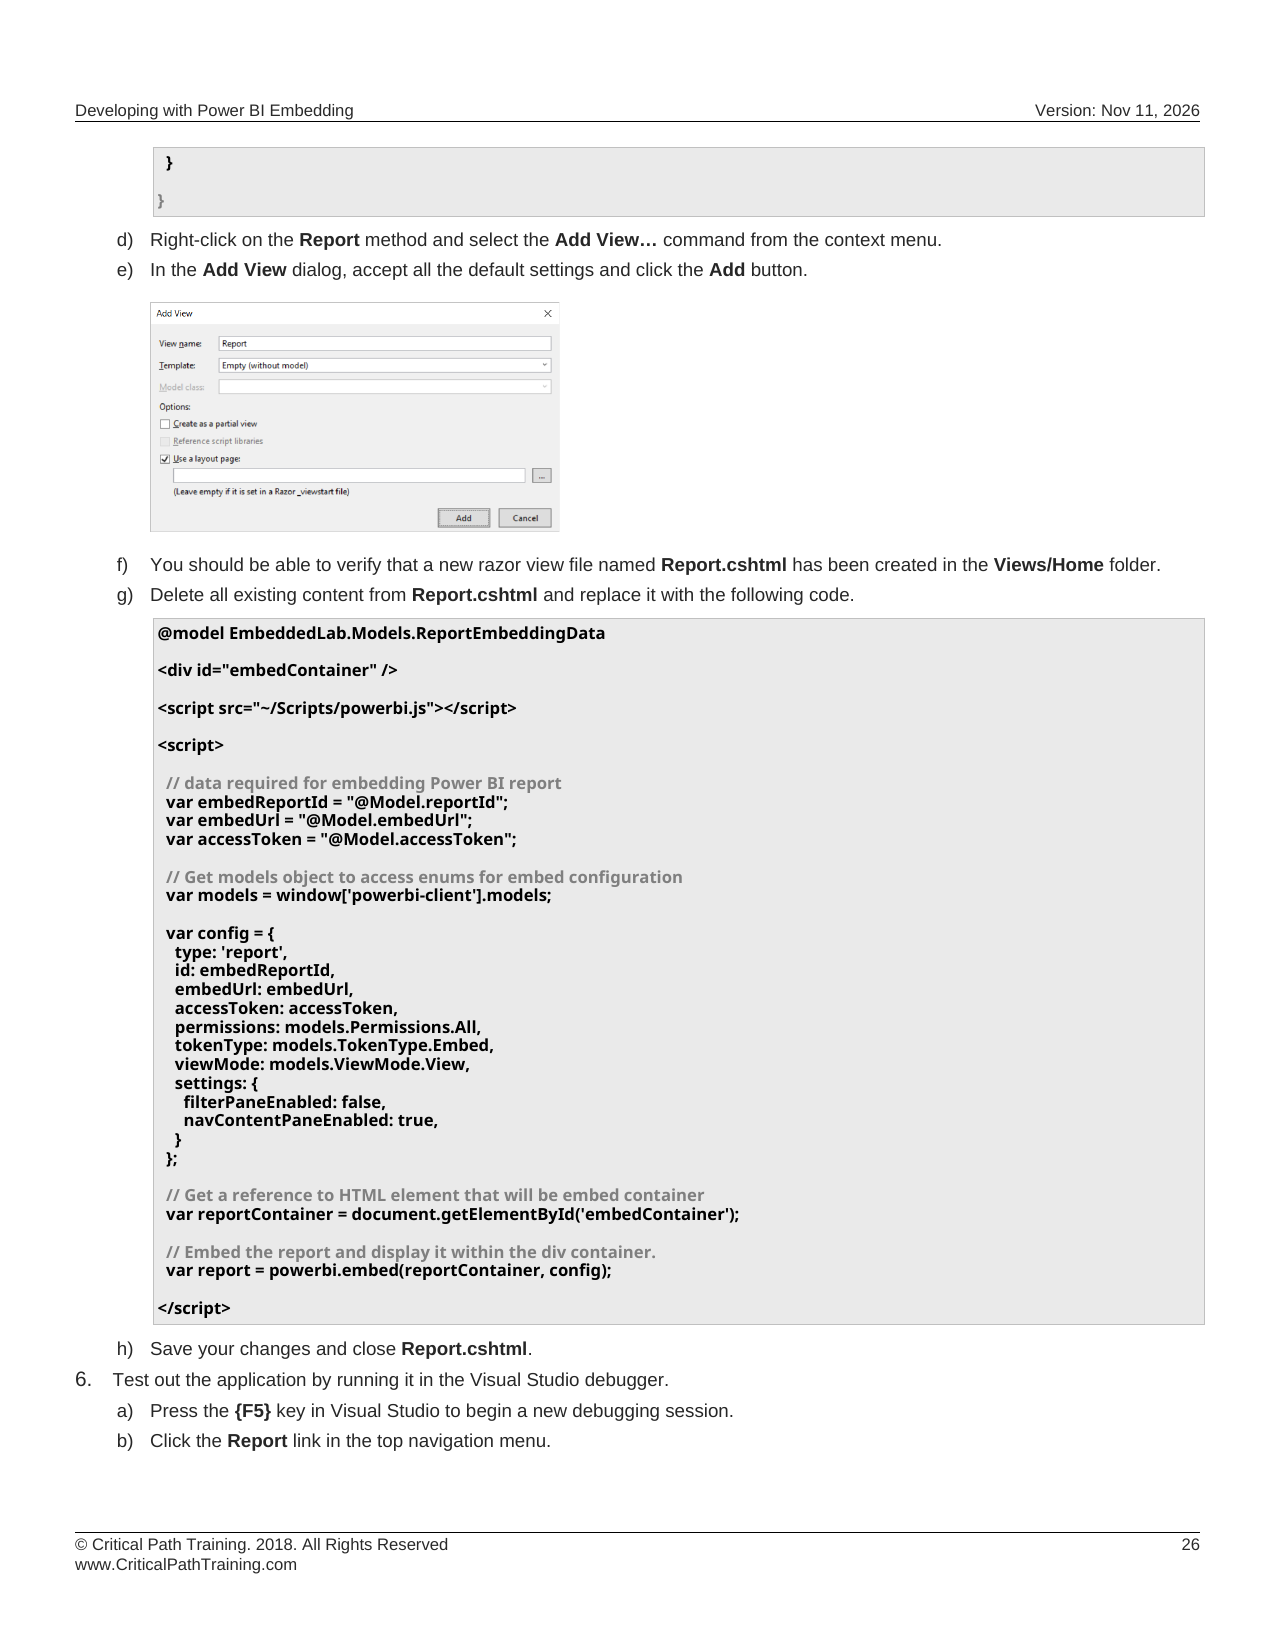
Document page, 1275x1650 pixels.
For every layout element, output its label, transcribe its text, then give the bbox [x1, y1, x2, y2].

text } [154, 184, 1204, 216]
text } [154, 1124, 1204, 1143]
text type: 'report', [154, 936, 1204, 955]
text var reportContainer = document.getElementById('embedContainer'); [154, 1199, 1204, 1218]
text Right-click on the Report method and select the Add View… command from the context menu. [117, 229, 1200, 251]
text }; [154, 1143, 1204, 1161]
text } [154, 148, 1204, 166]
text <script> [154, 730, 1204, 749]
text var models = window['powerbi-client'].models; [154, 880, 1204, 899]
text var report = powerbi.embed(reportContainer, config); [154, 1255, 1204, 1274]
text // Get a reference to HTML element that will be embed container [154, 1180, 1204, 1199]
text You should be able to verify that a new razor view file named Report.cshtml has been created in the Views/Home folder. [117, 554, 1200, 575]
text var accessToken = "@Model.accessToken"; [154, 824, 1204, 843]
text var config = { [154, 918, 1204, 936]
text settings: { [154, 1068, 1204, 1086]
text embedUrl: embedUrl, [154, 974, 1204, 993]
text navContentPaneEnabled: true, [154, 1105, 1204, 1124]
text var embedUrl = "@Model.embedUrl"; [154, 805, 1204, 824]
text Click the Report link in the top navigation menu. [117, 1429, 1200, 1451]
text viewMode: models.ViewMode.View, [154, 1049, 1204, 1068]
picture [150, 302, 560, 532]
text permissions: models.Permissions.All, [154, 1011, 1204, 1030]
text @model EmbeddedLab.Models.ReportEmbeddingData [154, 619, 1204, 636]
text Save your changes and close Report.cshtml. [117, 1337, 1200, 1359]
text accessToken: accessToken, [154, 993, 1204, 1011]
text id: embedReportId, [154, 955, 1204, 974]
text Press the {F5} key in Visual Studio to begin a new debugging session. [117, 1399, 1200, 1421]
text </script> [154, 1293, 1204, 1324]
text tokenType: models.TokenType.Embed, [154, 1030, 1204, 1049]
text In the Add View dialog, accept all the default settings and click the Add button. [117, 259, 1200, 281]
text Delete all existing content from Report.cshtml and replace it with the following code. [117, 583, 1200, 605]
text // Get models object to access enums for embed configuration [154, 861, 1204, 880]
text // Embed the report and display it within the div container. [154, 1236, 1204, 1255]
text // data required for embedding Power BI report [154, 768, 1204, 786]
text var embedReportId = "@Model.reportId"; [154, 786, 1204, 805]
text Test out the application by running it in the Visual Studio debugger. [75, 1367, 1200, 1391]
text <div id="embedContainer" /> [154, 655, 1204, 674]
text <script src="~/Scripts/powerbi.js"></script> [154, 693, 1204, 711]
text filterPaneEnabled: false, [154, 1086, 1204, 1105]
